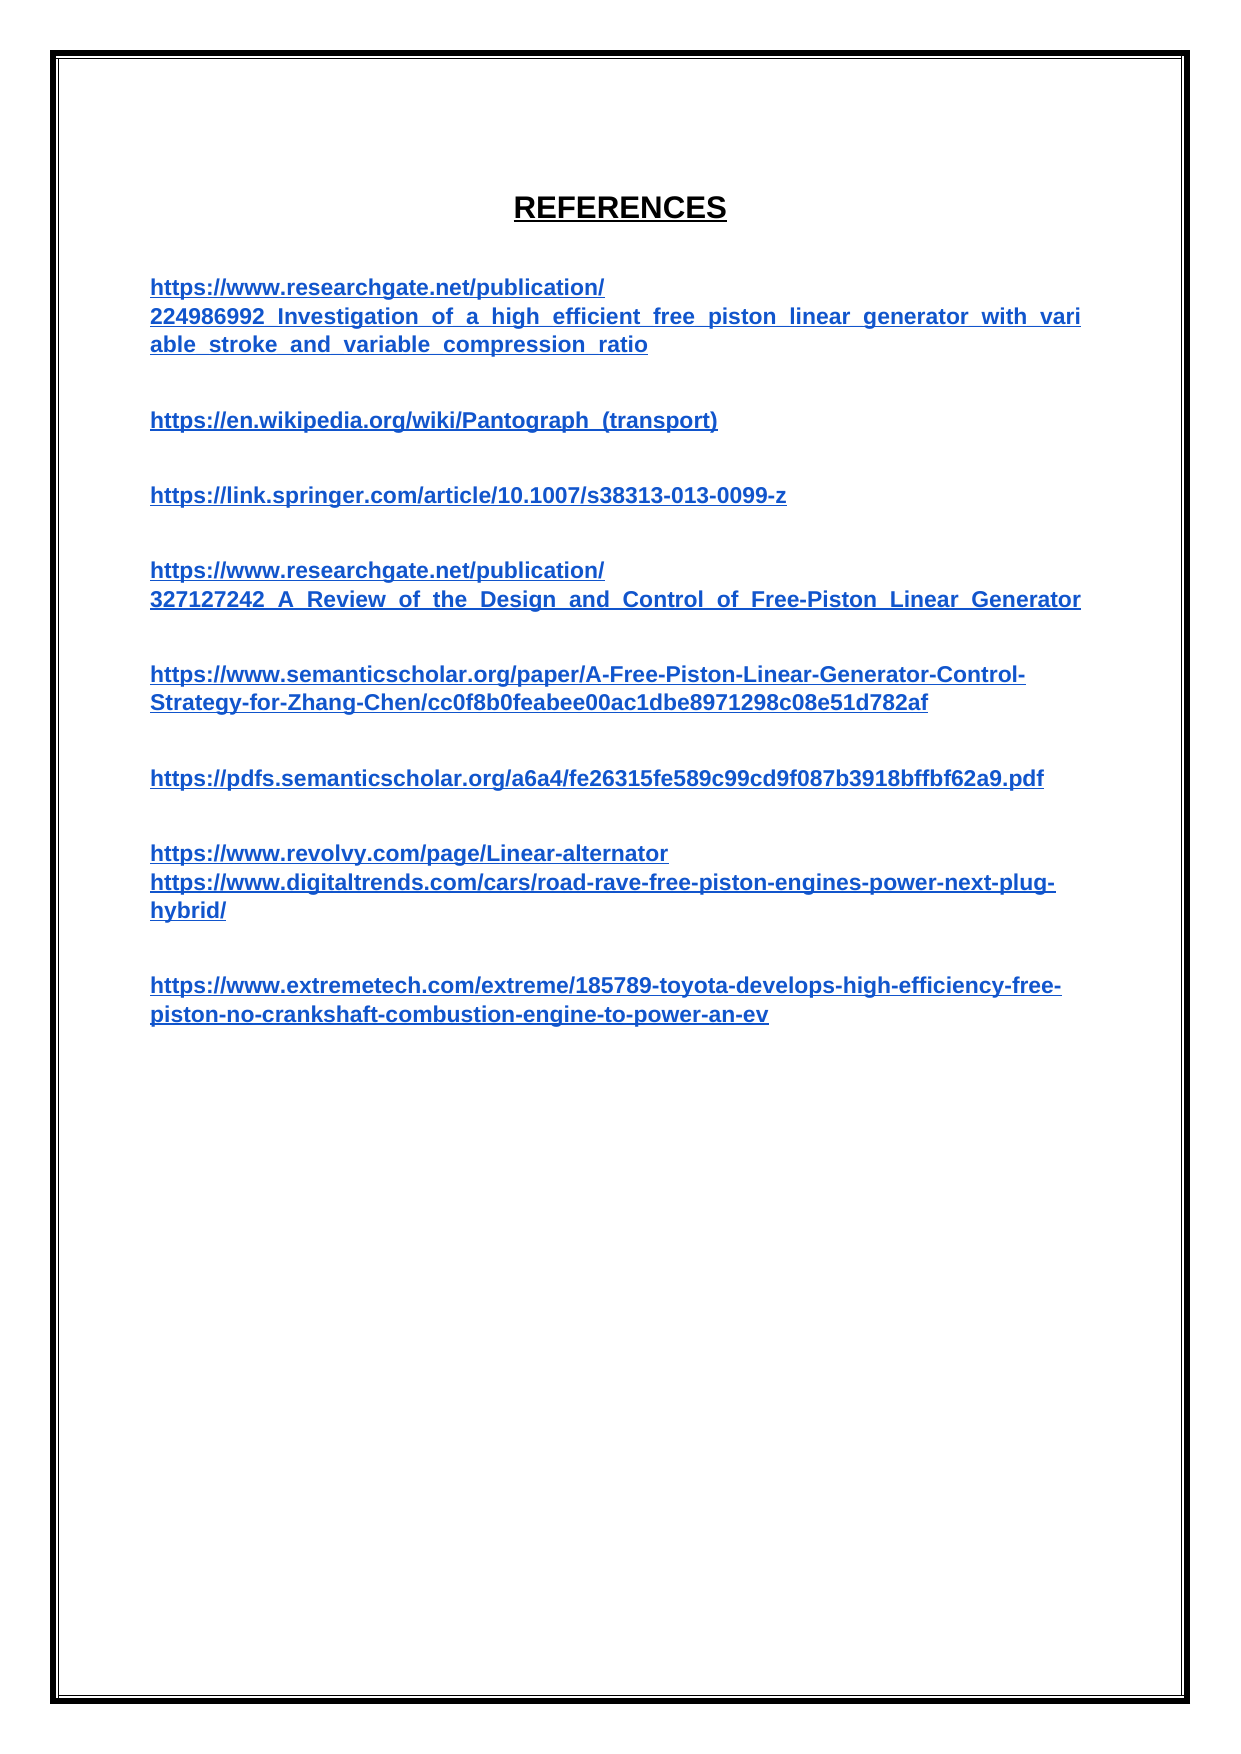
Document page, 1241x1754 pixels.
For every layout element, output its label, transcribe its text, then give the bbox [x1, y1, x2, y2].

text https://en.wikipedia.org/wiki/Pantograph_(transport) [150, 407, 1090, 433]
text https://www.semanticscholar.org/paper/A-Free-Piston-Linear-Generator-Control-Strategy-for-Zhang-Chen/cc0f8b0feabee00ac1dbe8971298c08e51d782af [150, 661, 1090, 716]
text https://pdfs.semanticscholar.org/a6a4/fe26315fe589c99cd9f087b3918bffbf62a9.pdf [150, 765, 1090, 791]
text https://www.researchgate.net/publication/327127242_A_Review_of_the_Design_and_Control_of_Free-Piston_Linear_Generator [150, 557, 1090, 612]
text https://www.extremetech.com/extreme/185789-toyota-develops-high-efficiency-free-piston-no-crankshaft-combustion-engine-to-power-an-ev [150, 972, 1090, 1027]
text https://www.researchgate.net/publication/224986992_Investigation_of_a_high_efficient_free_piston_linear_generator_with_variable_stroke_and_variable_compression_ratio [150, 274, 1090, 358]
text REFERENCES [150, 189, 1090, 225]
text https://www.revolvy.com/page/Linear-alternator [150, 840, 1090, 866]
text https://www.digitaltrends.com/cars/road-rave-free-piston-engines-power-next-plug-hybrid/ [150, 868, 1090, 923]
text https://link.springer.com/article/10.1007/s38313-013-0099-z [150, 482, 1090, 508]
